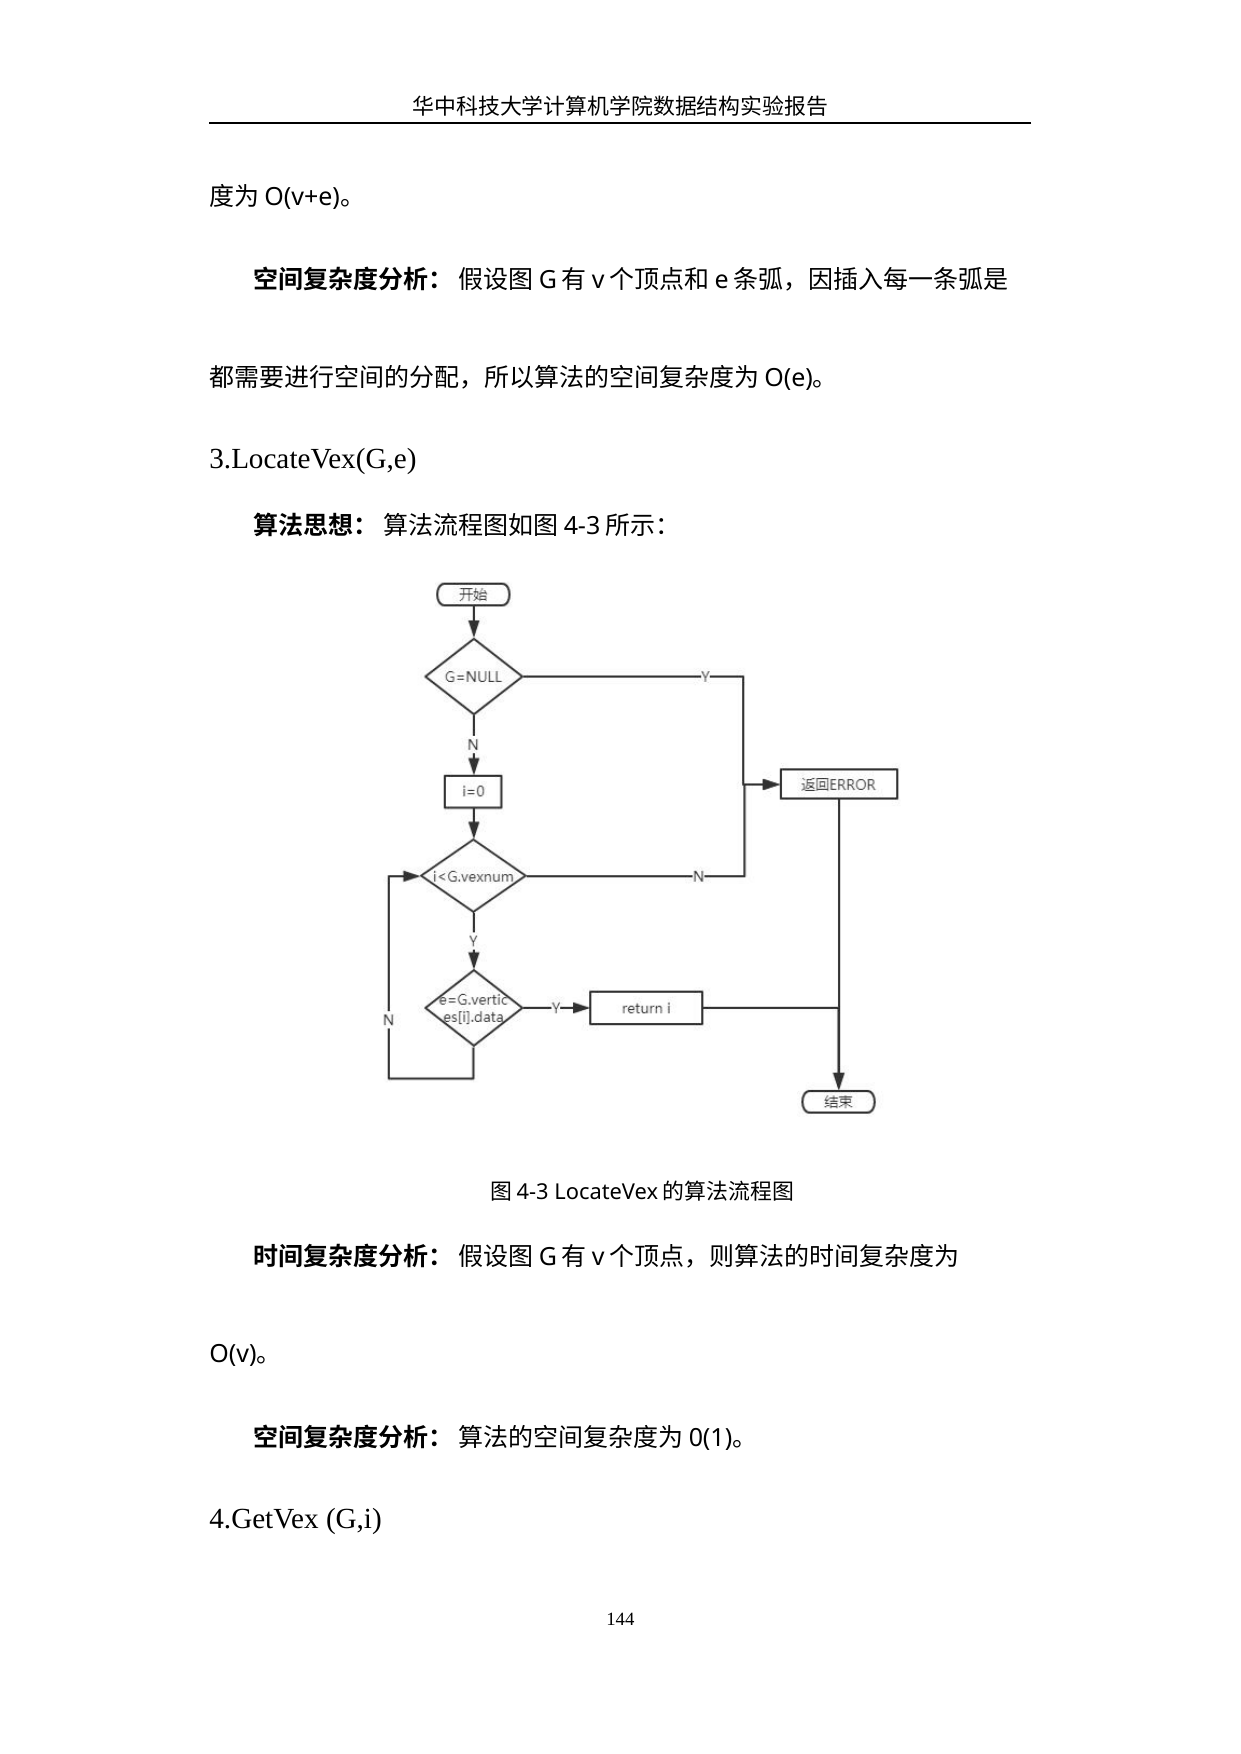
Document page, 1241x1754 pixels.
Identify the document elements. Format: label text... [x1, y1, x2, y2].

text 空间复杂度分析： 假设图G有v个顶点和e条弧，因插入每一条弧是都需要进行空间的分配，所以算法的空间复杂度为O(e)。 [209, 245, 1031, 408]
text 空间复杂度分析： 算法的空间复杂度为0(1)。 [209, 1403, 1031, 1468]
text 3.LocateVex(G,e) [209, 426, 1031, 491]
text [209, 162, 1031, 227]
text 时间复杂度分析： 假设图G有v个顶点，则算法的时间复杂度为O(v)。 [209, 1222, 1031, 1384]
text 4.GetVex (G,i) [209, 1486, 1031, 1551]
text 图4-3 LocateVex的算法流程图 [209, 1174, 1031, 1206]
picture [349, 573, 935, 1131]
text 算法思想： 算法流程图如图4-3所示： [209, 491, 1031, 556]
